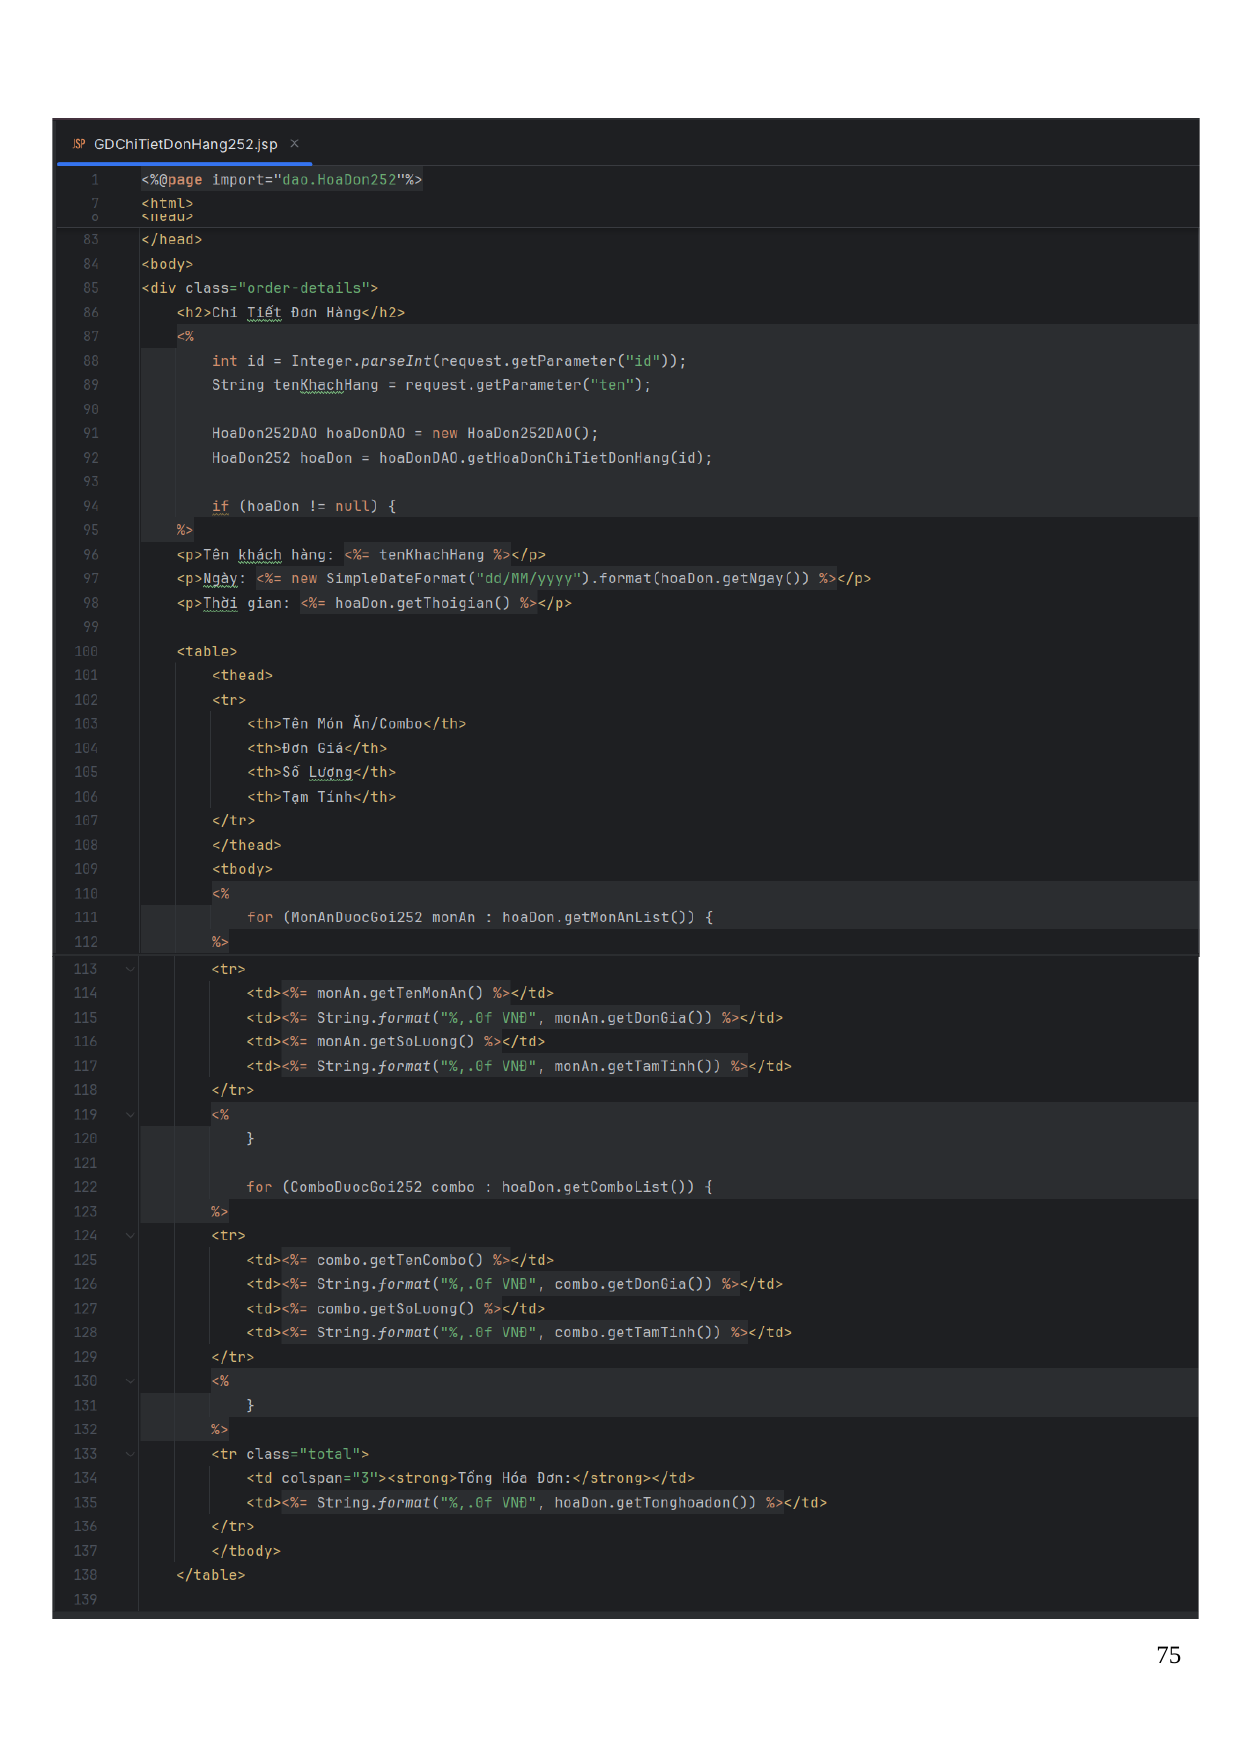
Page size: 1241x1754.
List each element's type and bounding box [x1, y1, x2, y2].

picture [52, 118, 1200, 1619]
